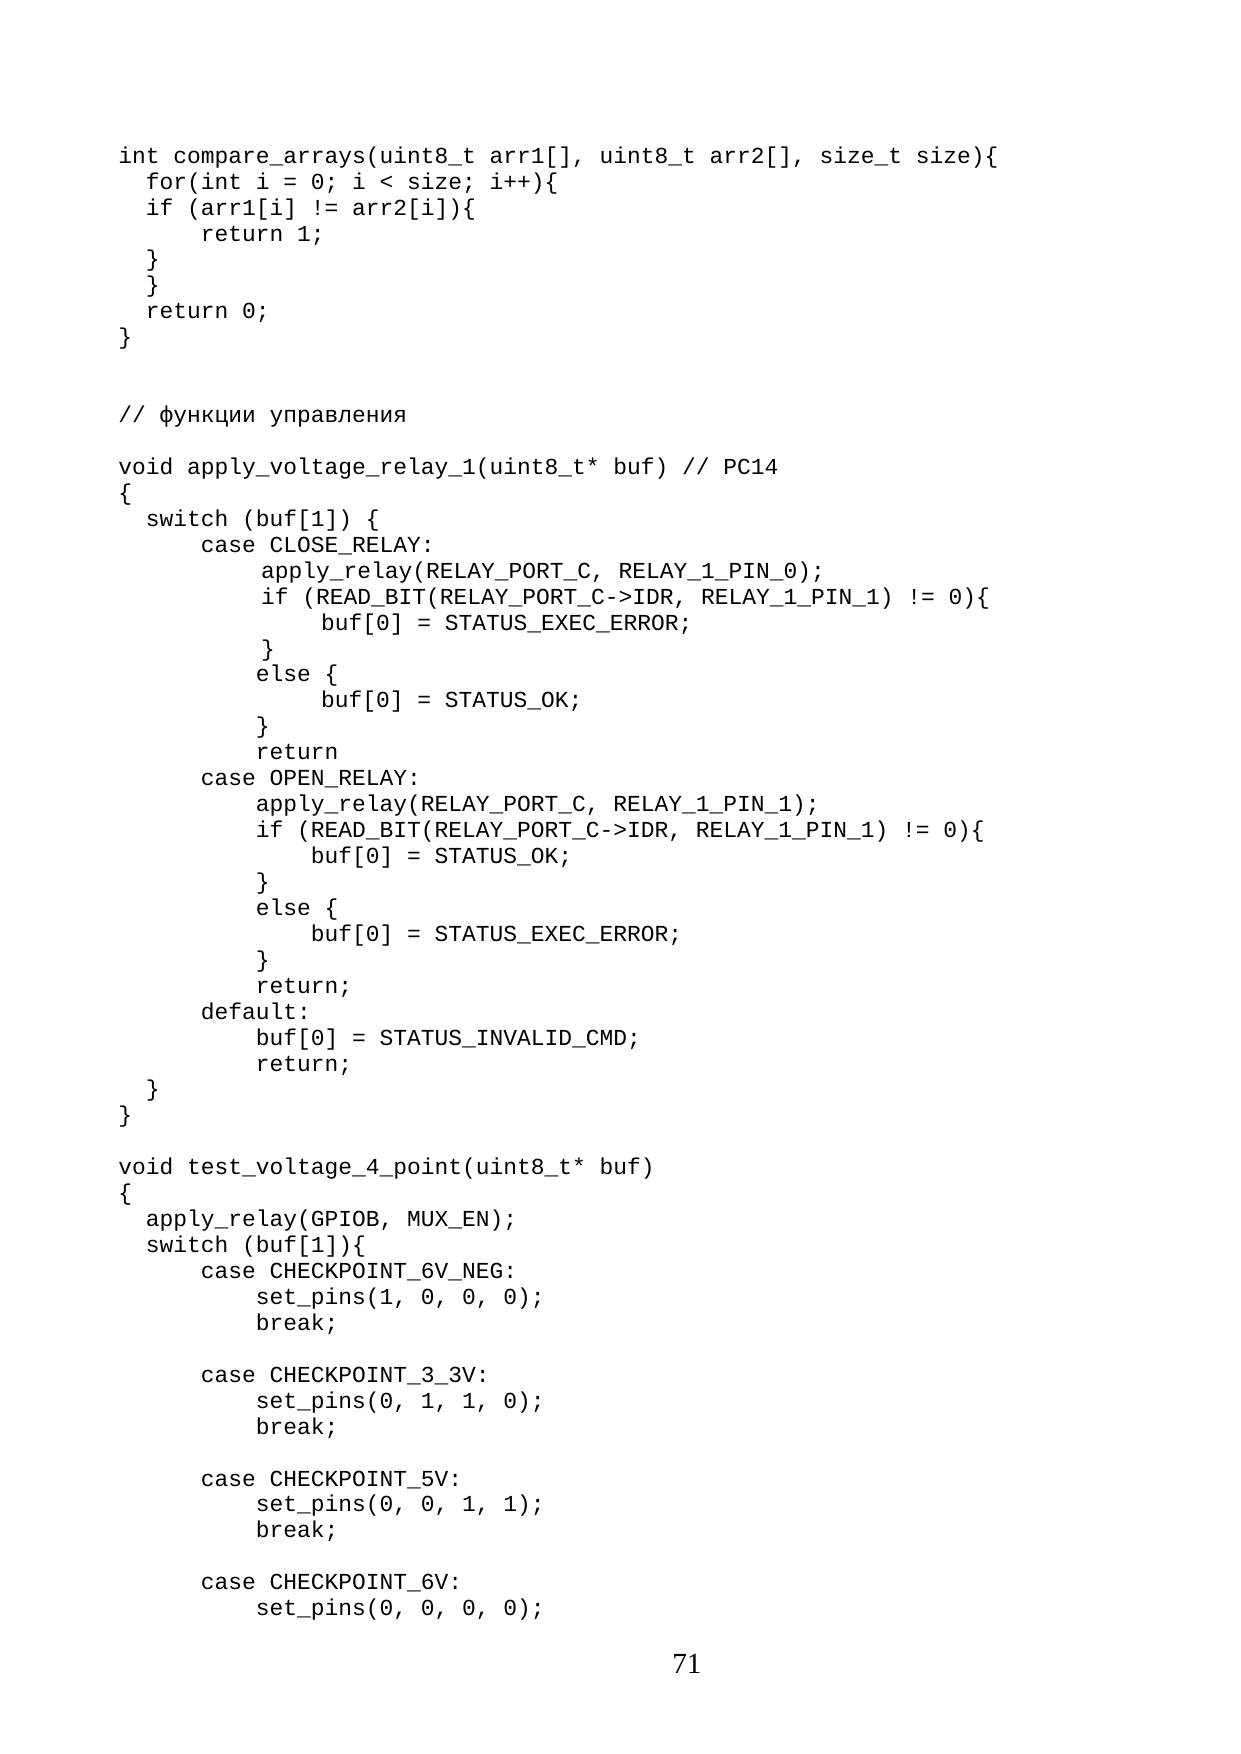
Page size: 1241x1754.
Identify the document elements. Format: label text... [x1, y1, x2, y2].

text default: [118, 1000, 1181, 1026]
text return 0; [118, 300, 1181, 326]
text case OPEN_RELAY: [118, 767, 1181, 792]
text } [118, 248, 1181, 274]
text set_pins(1, 0, 0, 0); [118, 1285, 1181, 1311]
text set_pins(0, 0, 0, 0); [118, 1597, 1181, 1622]
text } [118, 870, 1181, 896]
text case CHECKPOINT_5V: [118, 1467, 1181, 1493]
text apply_relay(RELAY_PORT_C, RELAY_1_PIN_1); [118, 792, 1181, 818]
text int compare_arrays(uint8_t arr1[], uint8_t arr2[], size_t size){ [118, 144, 1181, 170]
text case CHECKPOINT_6V_NEG: [118, 1259, 1181, 1285]
text } [118, 637, 1181, 663]
text return; [118, 974, 1181, 1000]
text else { [118, 663, 1181, 689]
text else { [118, 896, 1181, 922]
text if (READ_BIT(RELAY_PORT_C->IDR, RELAY_1_PIN_1) != 0){ [118, 585, 1181, 611]
text case CLOSE_RELAY: [118, 533, 1181, 559]
text apply_relay(RELAY_PORT_C, RELAY_1_PIN_0); [118, 559, 1181, 585]
text } [118, 274, 1181, 300]
text return 1; [118, 222, 1181, 248]
text { [118, 1182, 1181, 1207]
text switch (buf[1]){ [118, 1233, 1181, 1259]
text set_pins(0, 0, 1, 1); [118, 1493, 1181, 1519]
text apply_relay(GPIOB, MUX_EN); [118, 1207, 1181, 1233]
text return [118, 741, 1181, 767]
text buf[0] = STATUS_EXEC_ERROR; [118, 611, 1181, 637]
text set_pins(0, 1, 1, 0); [118, 1389, 1181, 1415]
text case CHECKPOINT_3_3V: [118, 1363, 1181, 1389]
text void apply_voltage_relay_1(uint8_t* buf) // PC14 [118, 455, 1181, 481]
text buf[0] = STATUS_INVALID_CMD; [118, 1026, 1181, 1052]
text break; [118, 1415, 1181, 1441]
text } [118, 948, 1181, 974]
text switch (buf[1]) { [118, 507, 1181, 533]
text } [118, 326, 1181, 352]
text case CHECKPOINT_6V: [118, 1571, 1181, 1597]
text if (arr1[i] != arr2[i]){ [118, 196, 1181, 222]
text return; [118, 1052, 1181, 1078]
text for(int i = 0; i < size; i++){ [118, 170, 1181, 196]
text break; [118, 1519, 1181, 1545]
text // функции управления [118, 403, 1181, 429]
text if (READ_BIT(RELAY_PORT_C->IDR, RELAY_1_PIN_1) != 0){ [118, 818, 1181, 844]
text } [118, 715, 1181, 741]
text buf[0] = STATUS_OK; [118, 689, 1181, 715]
text } [118, 1078, 1181, 1104]
text buf[0] = STATUS_OK; [118, 844, 1181, 870]
text void test_voltage_4_point(uint8_t* buf) [118, 1156, 1181, 1182]
text { [118, 481, 1181, 507]
text } [118, 1104, 1181, 1130]
text buf[0] = STATUS_EXEC_ERROR; [118, 922, 1181, 948]
text break; [118, 1311, 1181, 1337]
